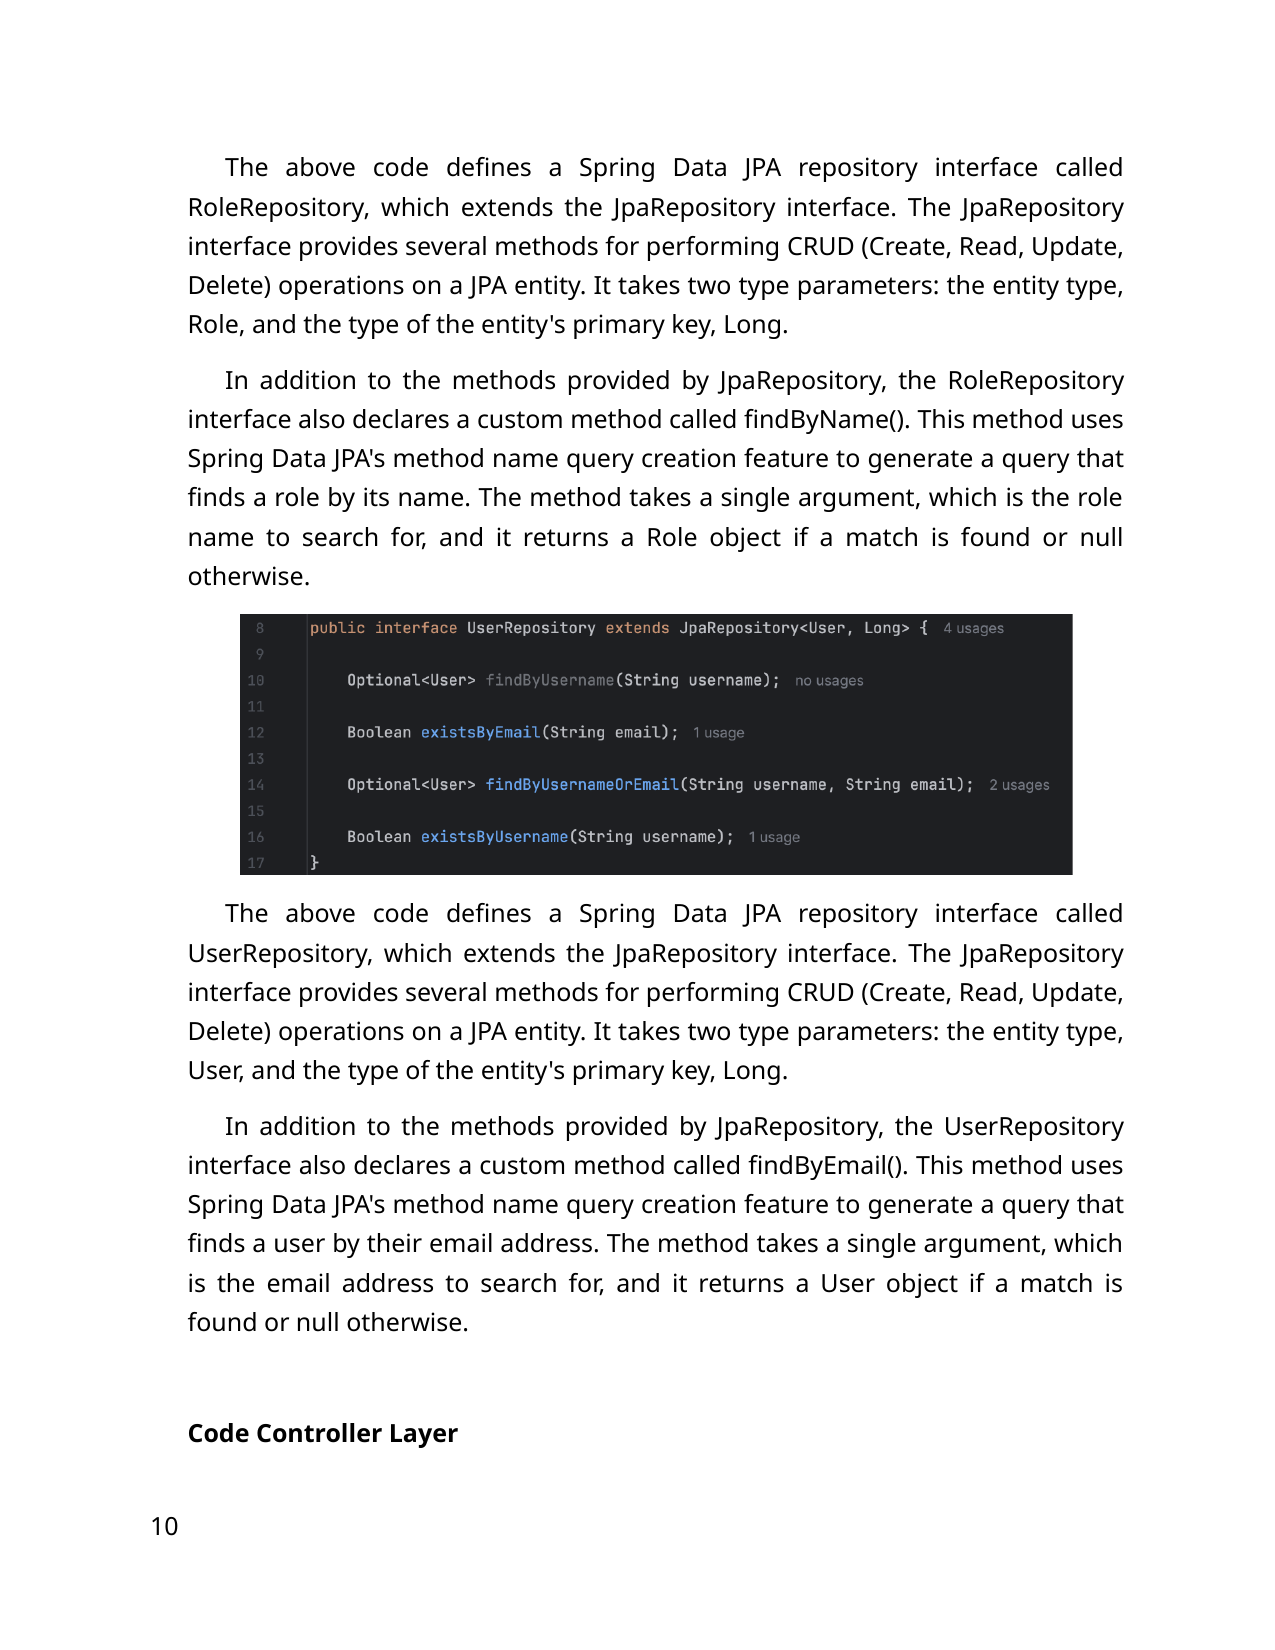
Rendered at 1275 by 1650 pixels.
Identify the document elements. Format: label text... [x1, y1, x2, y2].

text The above code defines a Spring Data JPA repository interface called UserRepository, which extends the JpaRepository interface. The JpaRepository interface provides several methods for performing CRUD (Create, Read, Update, Delete) operations on a JPA entity. It takes two type parameters: the entity type, User, and the type of the entity's primary key, Long. [187, 896, 1125, 1087]
text In addition to the methods provided by JpaRepository, the RoleRepository interface also declares a custom method called findByName(). This method uses Spring Data JPA's method name query creation feature to generate a query that finds a role by its name. The method takes a single argument, which is the role name to search for, and it returns a Role object if a match is found or null otherwise. [187, 362, 1125, 592]
picture [240, 614, 1073, 875]
text Code Controller Layer [150, 1416, 1125, 1450]
text In addition to the methods provided by JpaRepository, the UserRepository interface also declares a custom method called findByEmail(). This method uses Spring Data JPA's method name query creation feature to generate a query that finds a user by their email address. The method takes a single argument, which is the email address to search for, and it returns a User object if a match is found or null otherwise. [187, 1108, 1125, 1338]
text The above code defines a Spring Data JPA repository interface called RoleRepository, which extends the JpaRepository interface. The JpaRepository interface provides several methods for performing CRUD (Create, Read, Update, Delete) operations on a JPA entity. It takes two type parameters: the entity type, Role, and the type of the entity's primary key, Long. [187, 150, 1125, 341]
